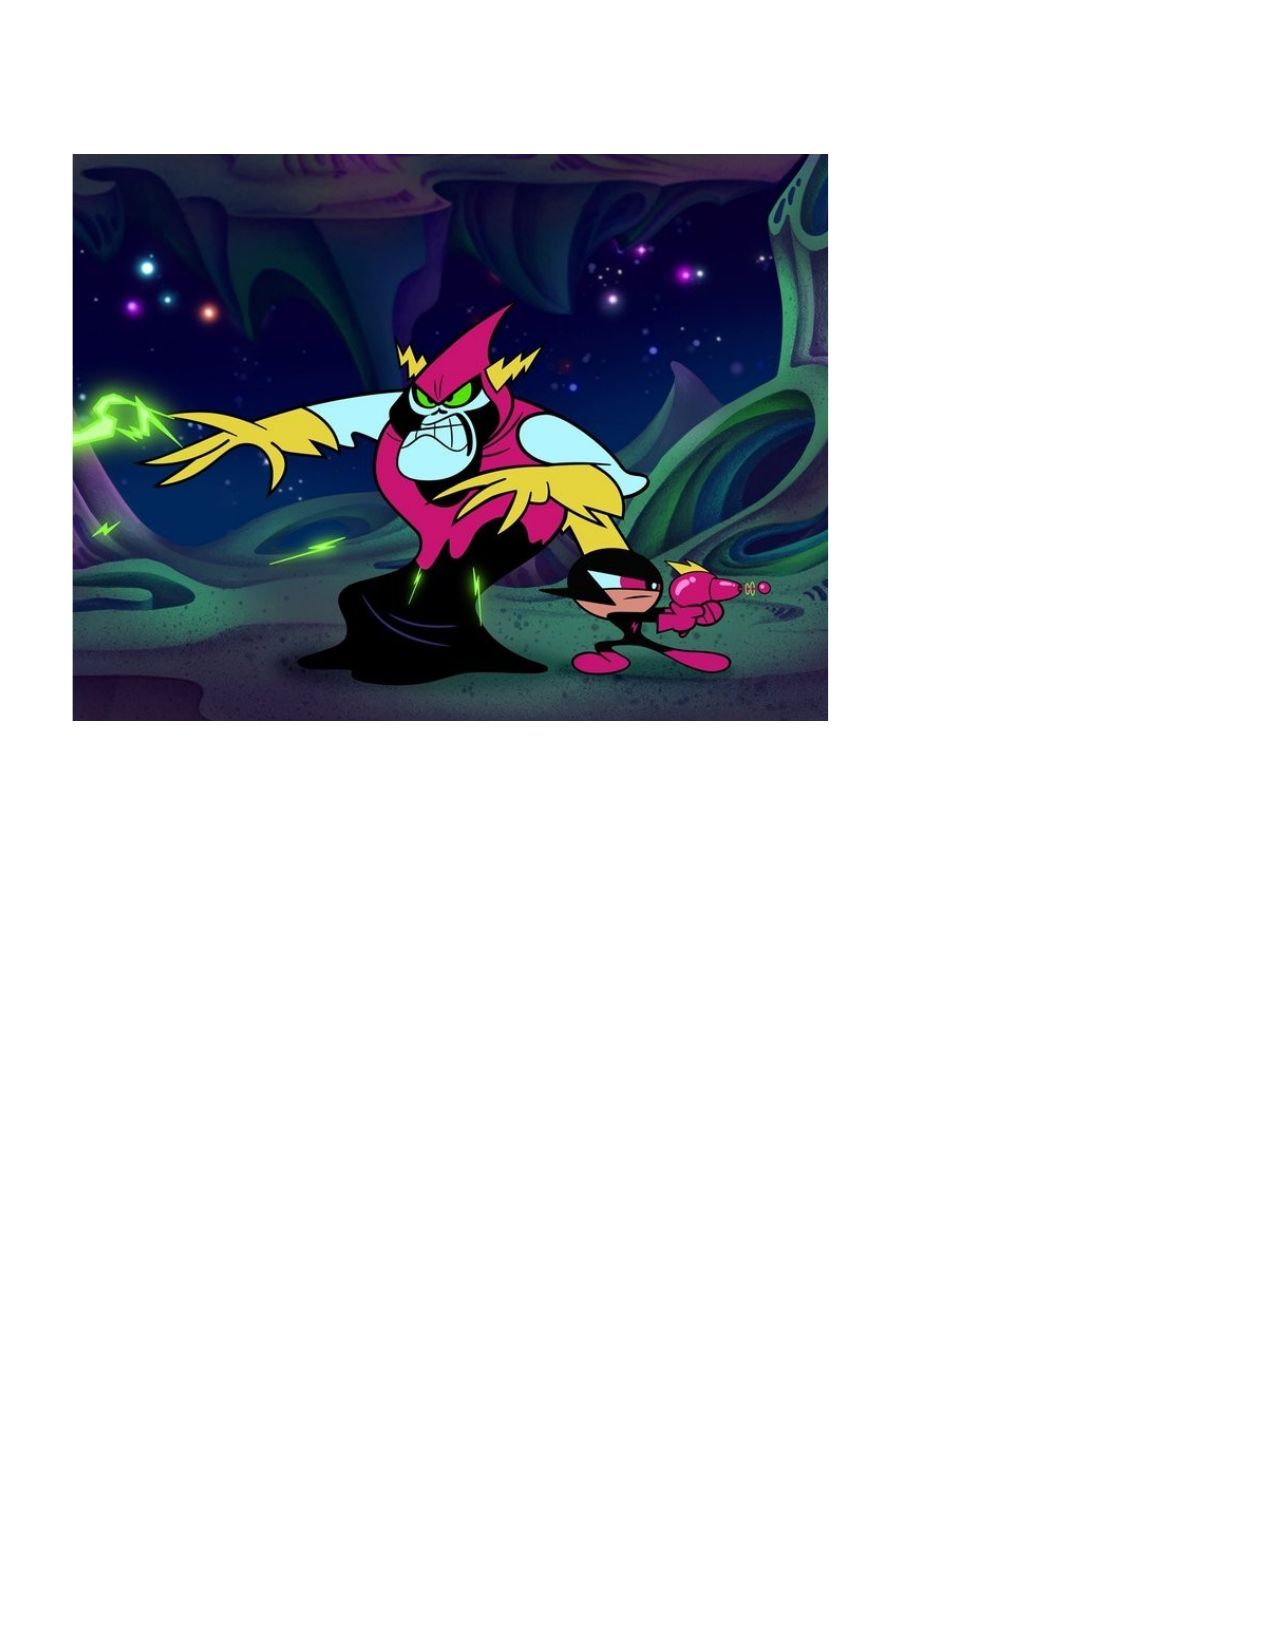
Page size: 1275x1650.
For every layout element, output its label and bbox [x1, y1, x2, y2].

picture [71, 154, 828, 720]
